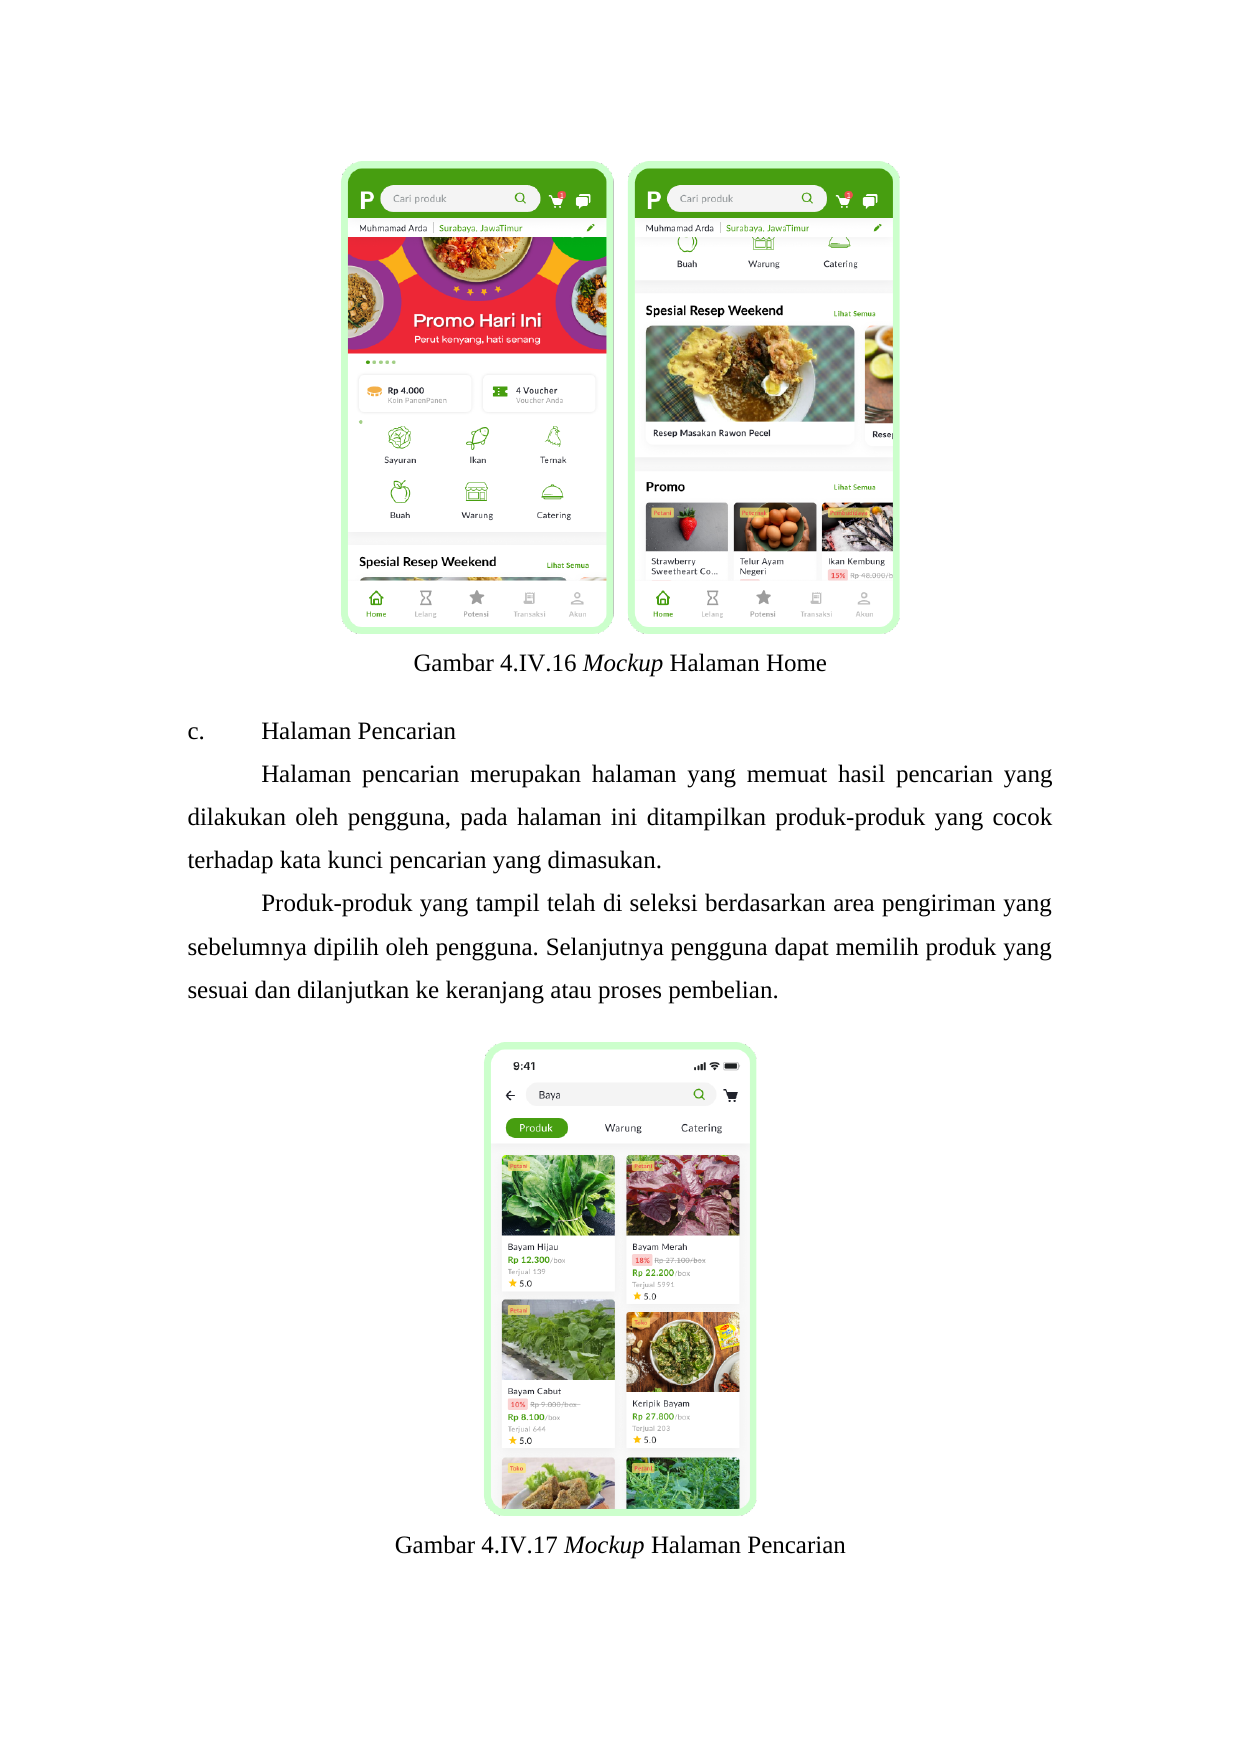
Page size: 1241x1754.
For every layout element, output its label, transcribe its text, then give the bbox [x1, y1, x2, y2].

text Halaman pencarian merupakan halaman yang memuat hasil pencarian yang dilakukan oleh pengguna, pada halaman ini ditampilkan produk-produk yang cocok terhadap kata kunci pencarian yang dimasukan. [187, 759, 1053, 874]
picture [340, 161, 900, 634]
text Produk-produk yang tampil telah di seleksi berdasarkan area pengiriman yang sebelumnya dipilih oleh pengguna. Selanjutnya pengguna dapat memilih produk yang sesuai dan dilanjutkan ke keranjang atau proses pembelian. [187, 888, 1053, 1003]
picture [483, 1042, 757, 1516]
list Halaman Pencarian [187, 716, 1053, 745]
